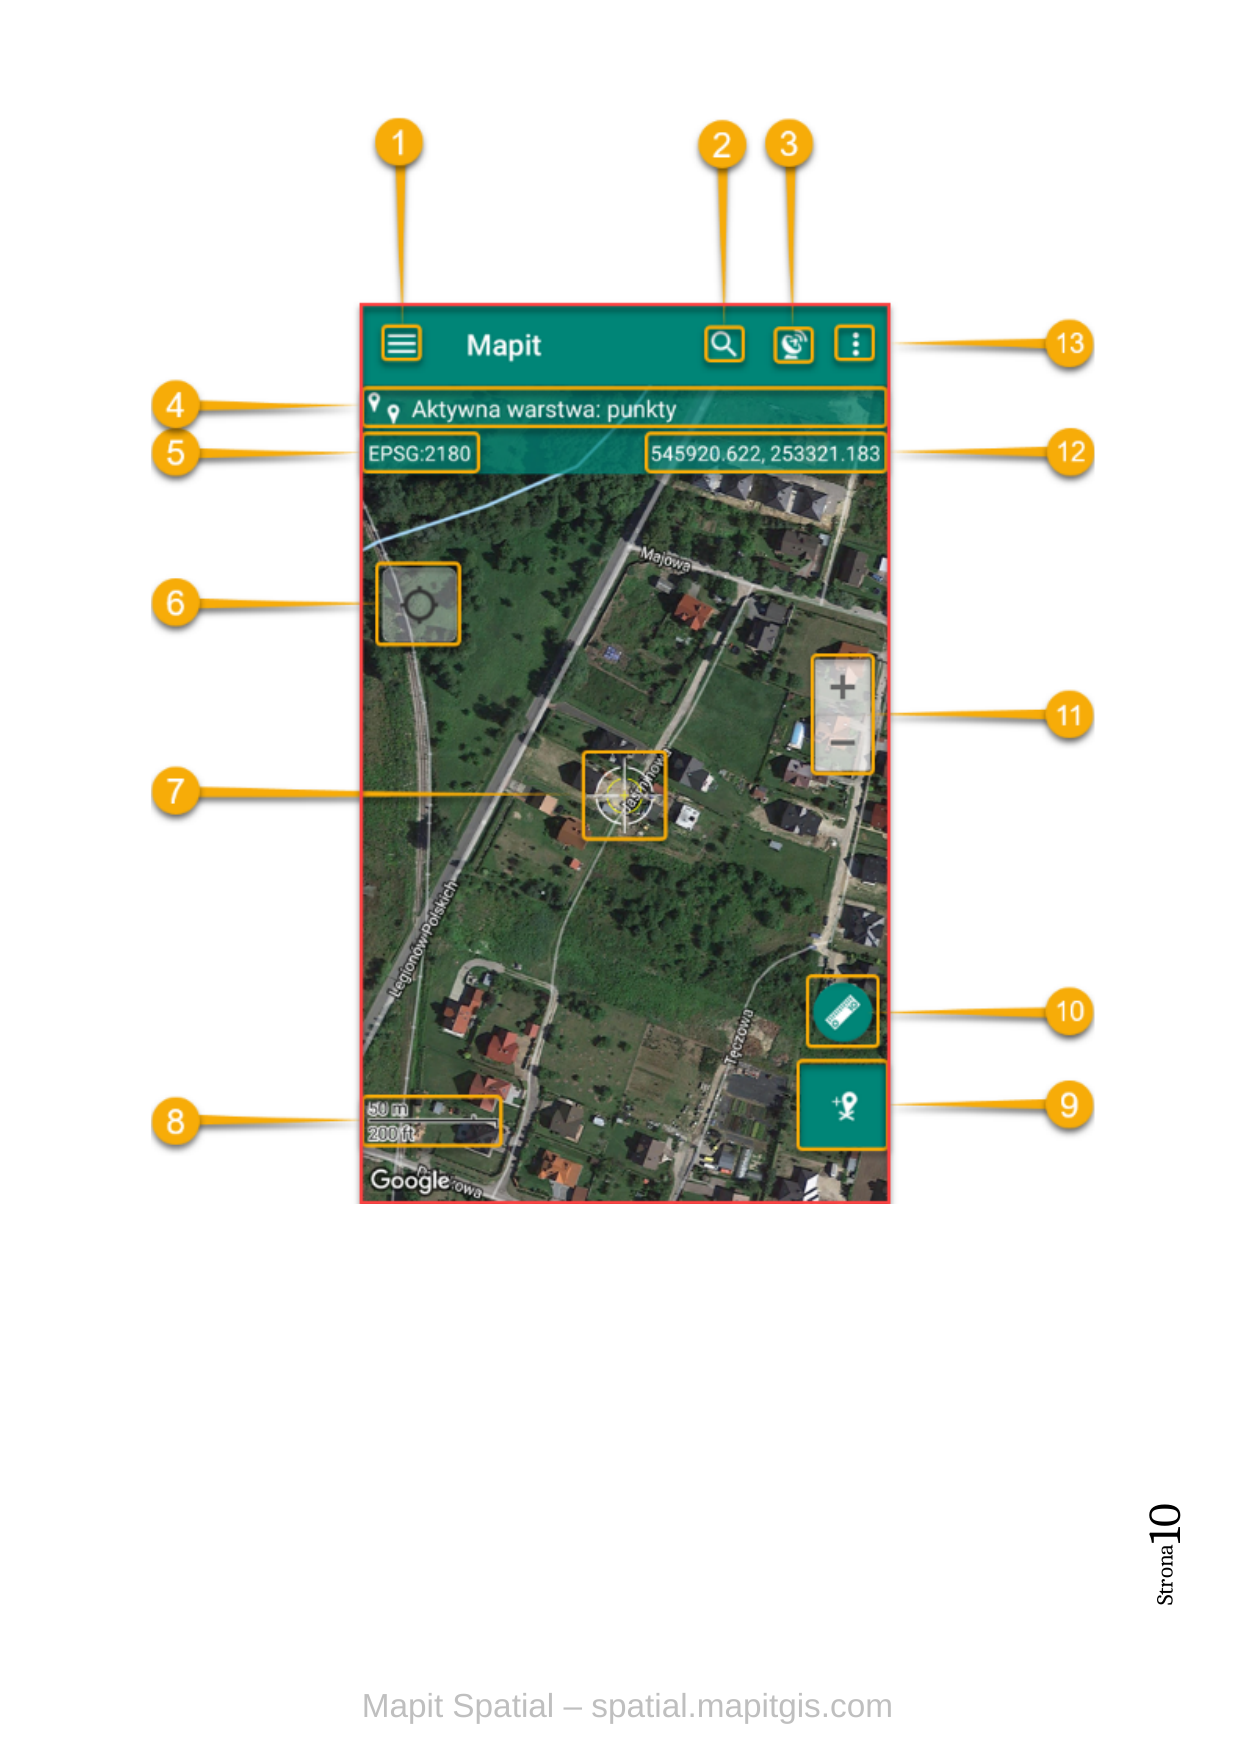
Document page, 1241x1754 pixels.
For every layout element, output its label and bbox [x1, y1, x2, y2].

picture [150, 117, 1094, 1200]
